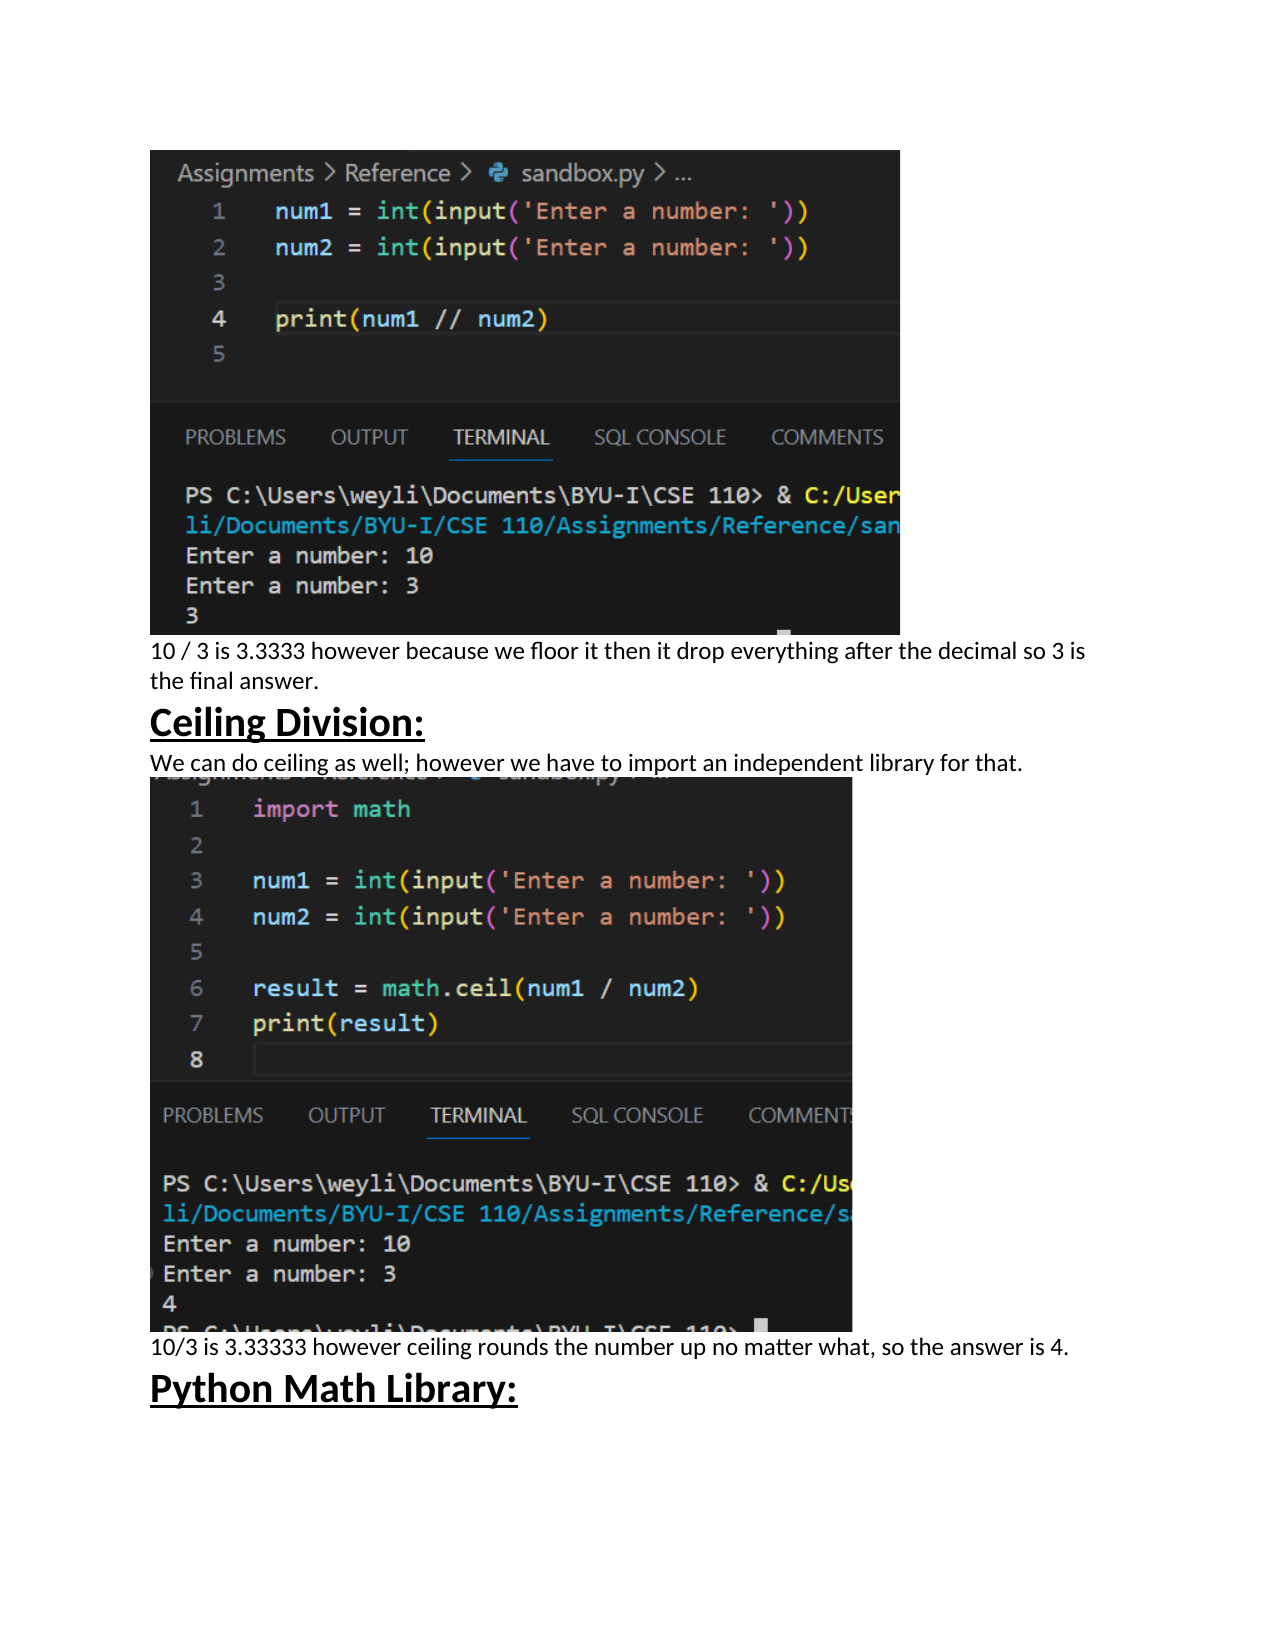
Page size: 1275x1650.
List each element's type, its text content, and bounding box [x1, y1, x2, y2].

picture [150, 150, 901, 635]
text We can do ceiling as well; however we have to import an independent library for that. [150, 747, 1125, 777]
picture [150, 777, 853, 1332]
text 10/3 is 3.33333 however ceiling rounds the number up no matter what, so the answer is 4. [150, 1331, 1125, 1362]
text 10 / 3 is 3.3333 however because we floor it then it drop everything after the decimal so 3 is the final answer. [150, 635, 1125, 696]
text Python Math Library: [150, 1362, 1125, 1413]
text Ceiling Division: [150, 696, 1125, 747]
